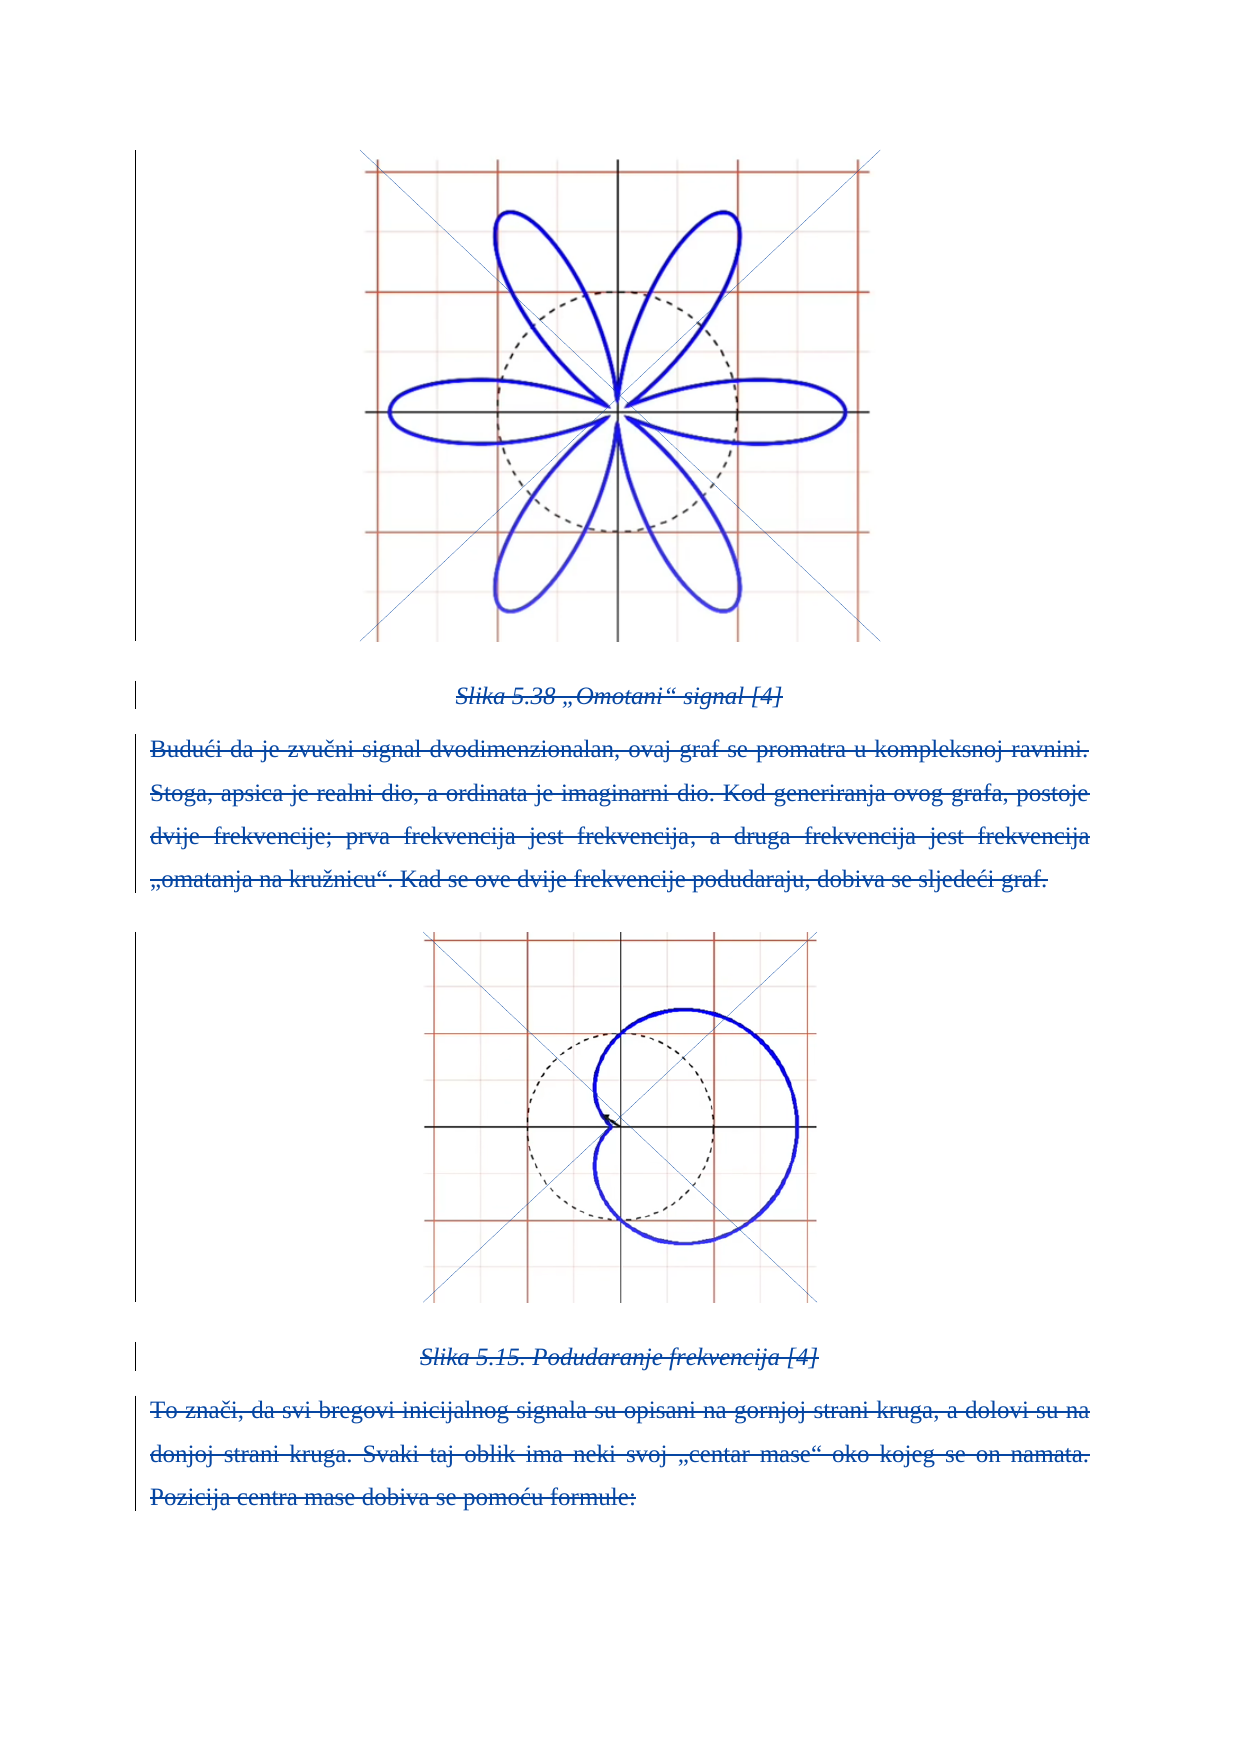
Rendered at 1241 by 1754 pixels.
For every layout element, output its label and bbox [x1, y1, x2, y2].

picture [361, 397, 879, 642]
picture [621, 151, 881, 640]
picture [423, 933, 618, 1301]
picture [362, 150, 879, 394]
picture [425, 932, 815, 1116]
picture [424, 1119, 816, 1303]
picture [622, 933, 818, 1302]
picture [360, 152, 619, 640]
